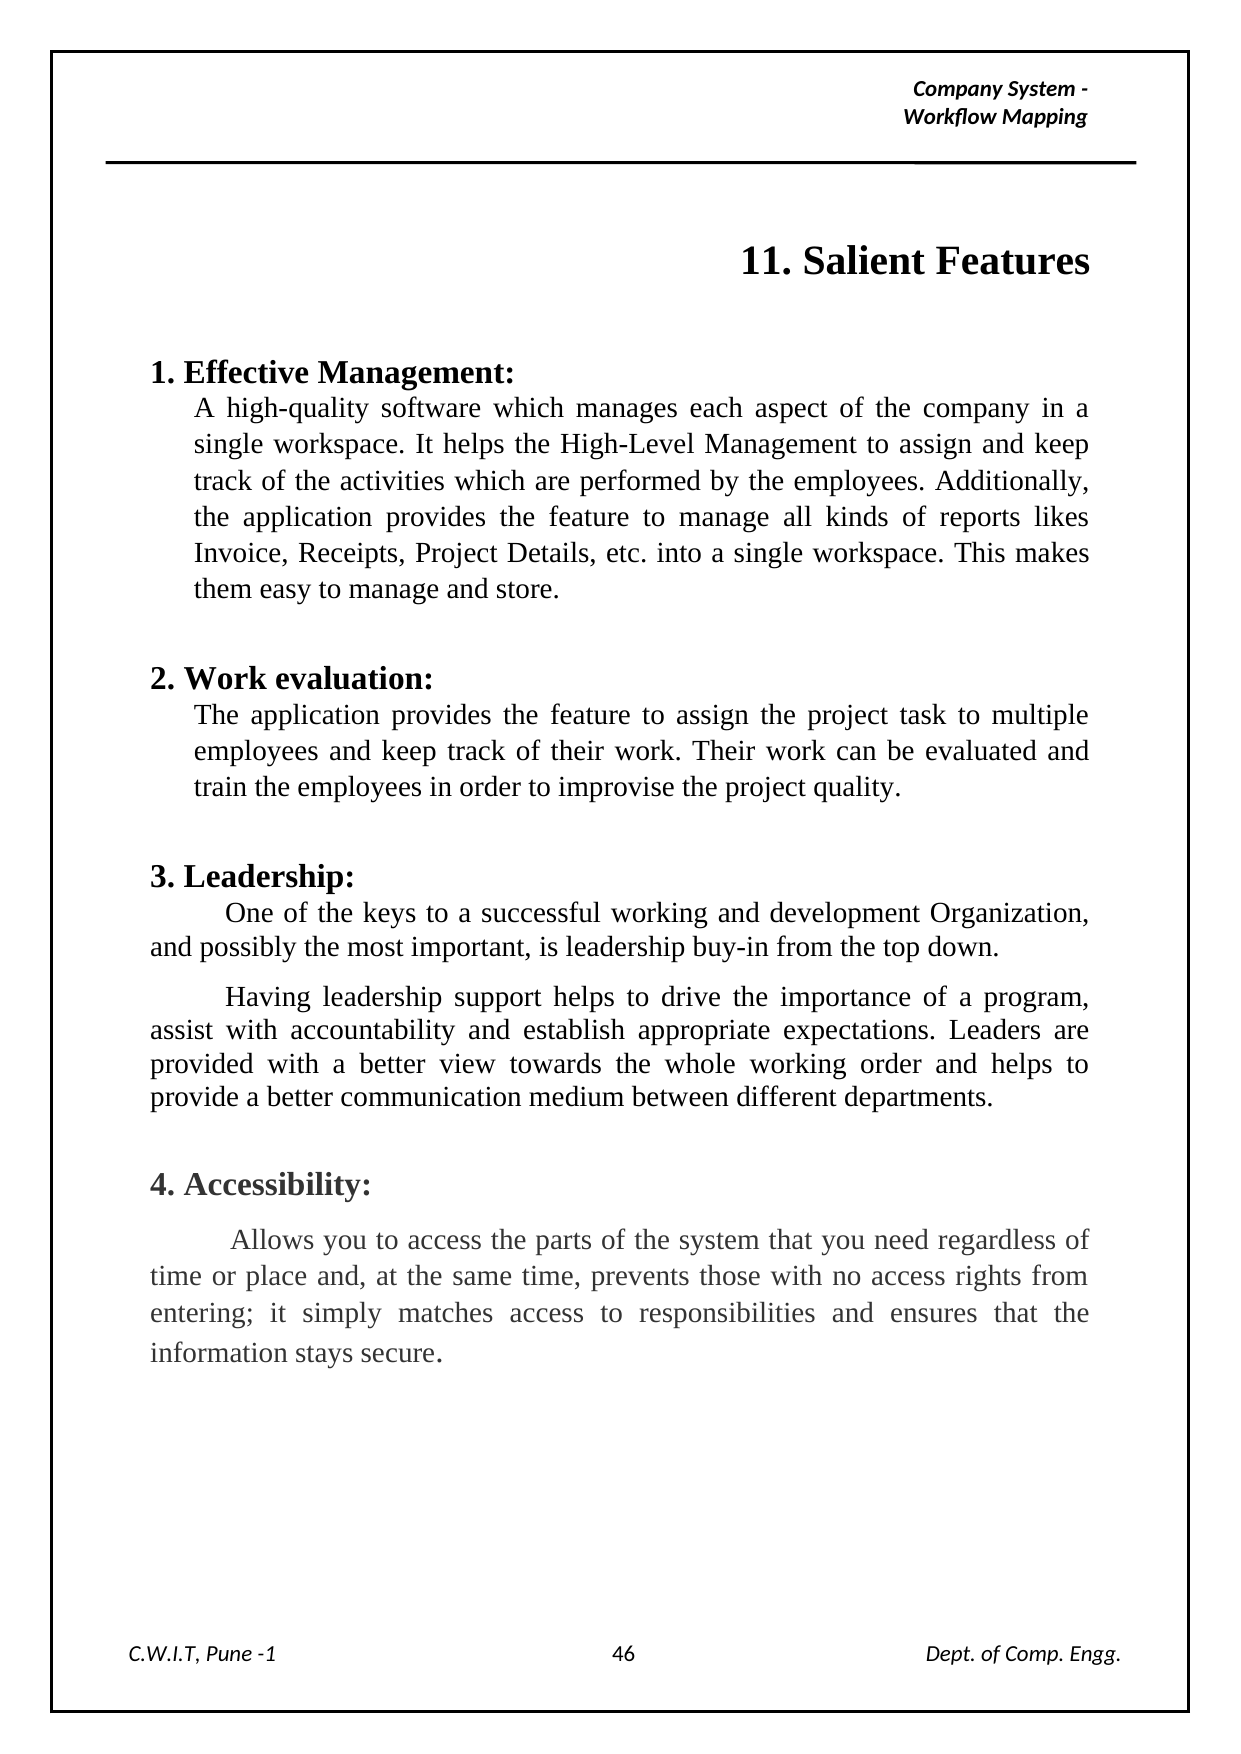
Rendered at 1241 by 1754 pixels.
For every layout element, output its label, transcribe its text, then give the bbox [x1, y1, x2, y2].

text 4. Accessibility: [150, 1164, 1090, 1203]
text A high-quality software which manages each aspect of the company in a single workspace. It helps the High-Level Management to assign and keep track of the activities which are performed by the employees. Additionally, the application provides the feature to manage all kinds of reports likes Invoice, Receipts, Project Details, etc. into a single workspace. This makes them easy to manage and store. [194, 390, 1090, 605]
text Allows you to access the parts of the system that you need regardless of time or place and, at the same time, prevents those with no access rights from entering; it simply matches access to responsibilities and ensures that the information stays secure. [150, 1222, 1090, 1369]
text The application provides the feature to assign the project task to multiple employees and keep track of their work. Their work can be evaluated and train the employees in order to improvise the project quality. [194, 697, 1090, 803]
text Having leadership support helps to drive the importance of a program, assist with accountability and establish appropriate expectations. Leaders are provided with a better view towards the whole working order and helps to provide a better communication medium between different departments. [150, 979, 1090, 1113]
text 3. Leadership: [150, 857, 1090, 895]
text 11. Salient Features [150, 236, 1090, 284]
text One of the keys to a successful working and development Organization, and possibly the most important, is leadership buy-in from the top down. [150, 895, 1090, 962]
text 2. Work evaluation: [150, 659, 1090, 697]
text 1. Effective Management: [150, 352, 1090, 390]
